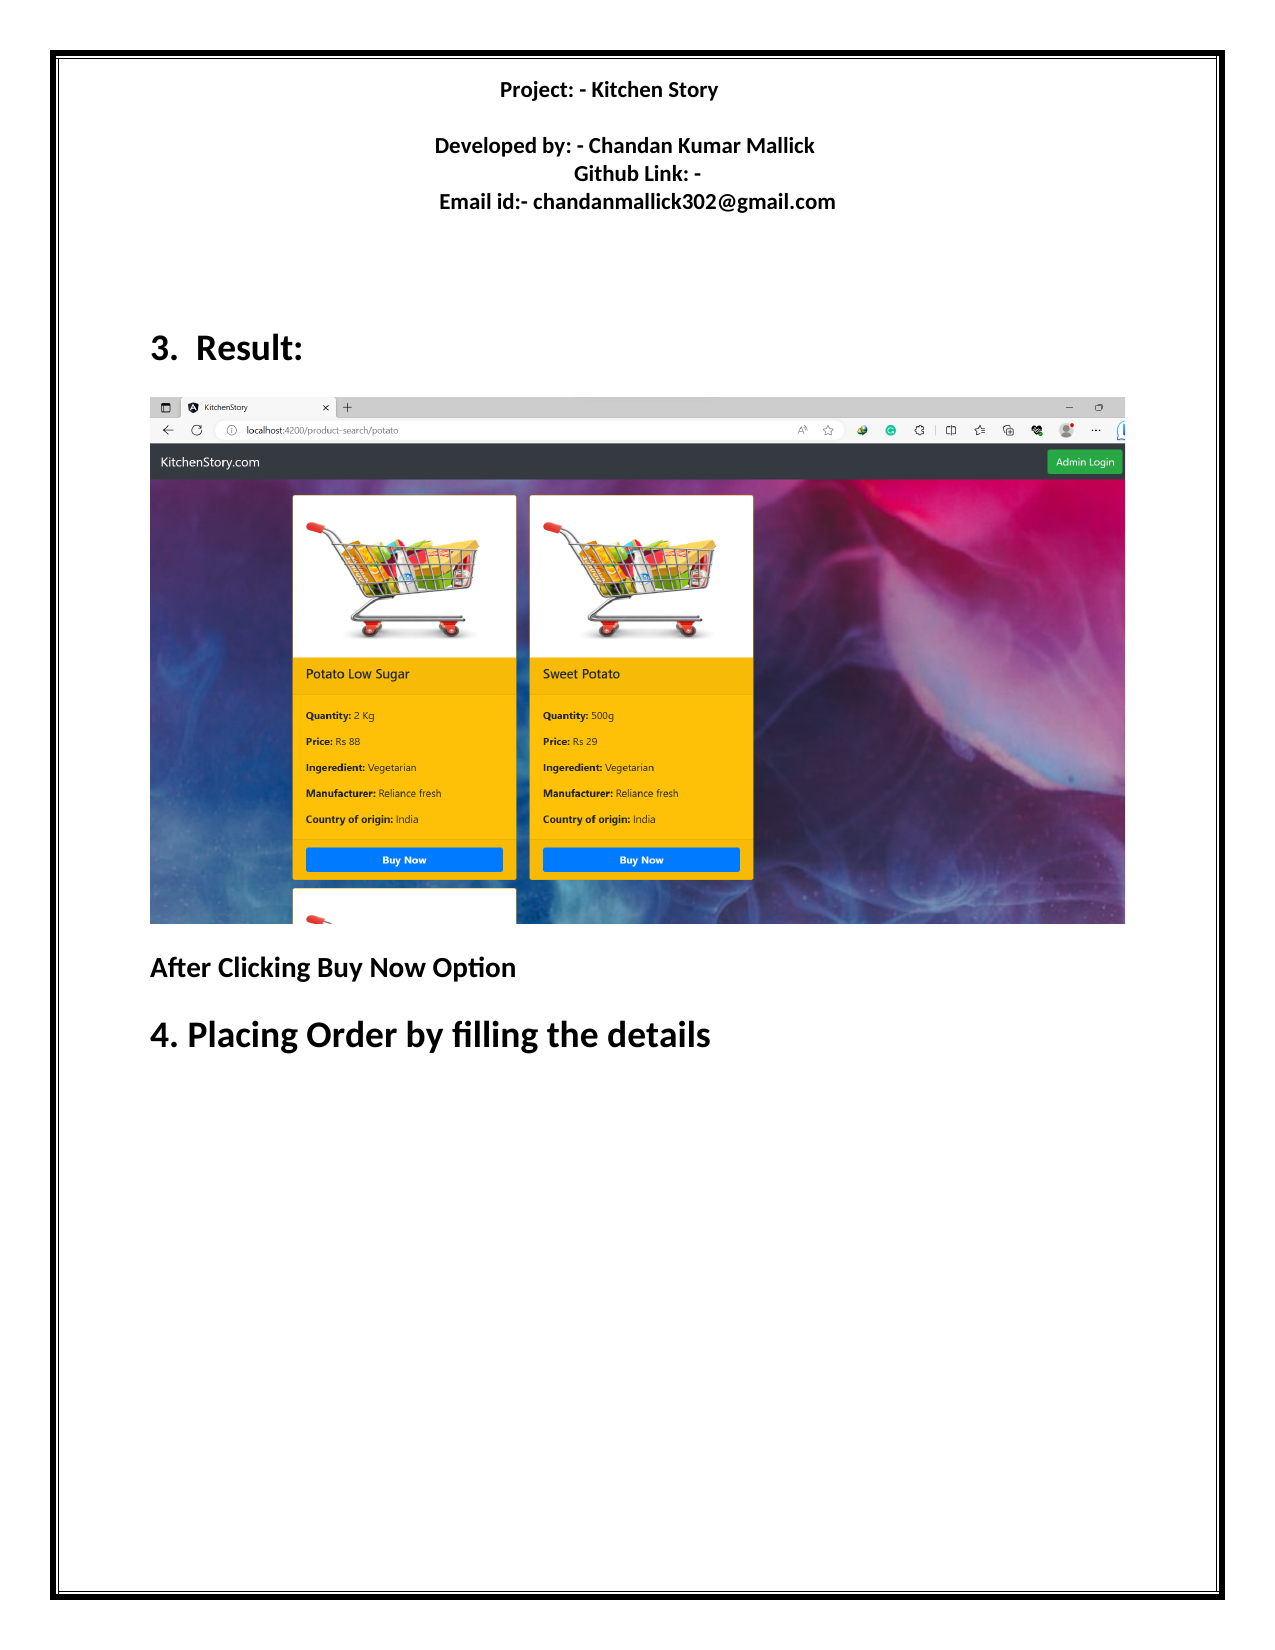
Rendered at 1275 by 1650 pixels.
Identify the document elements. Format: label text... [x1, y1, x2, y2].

text 3. Result: [150, 324, 1125, 370]
text 4. Placing Order by filling the details [150, 1011, 1125, 1057]
picture [150, 397, 1125, 924]
text After Clicking Buy Now Option [150, 949, 1125, 984]
